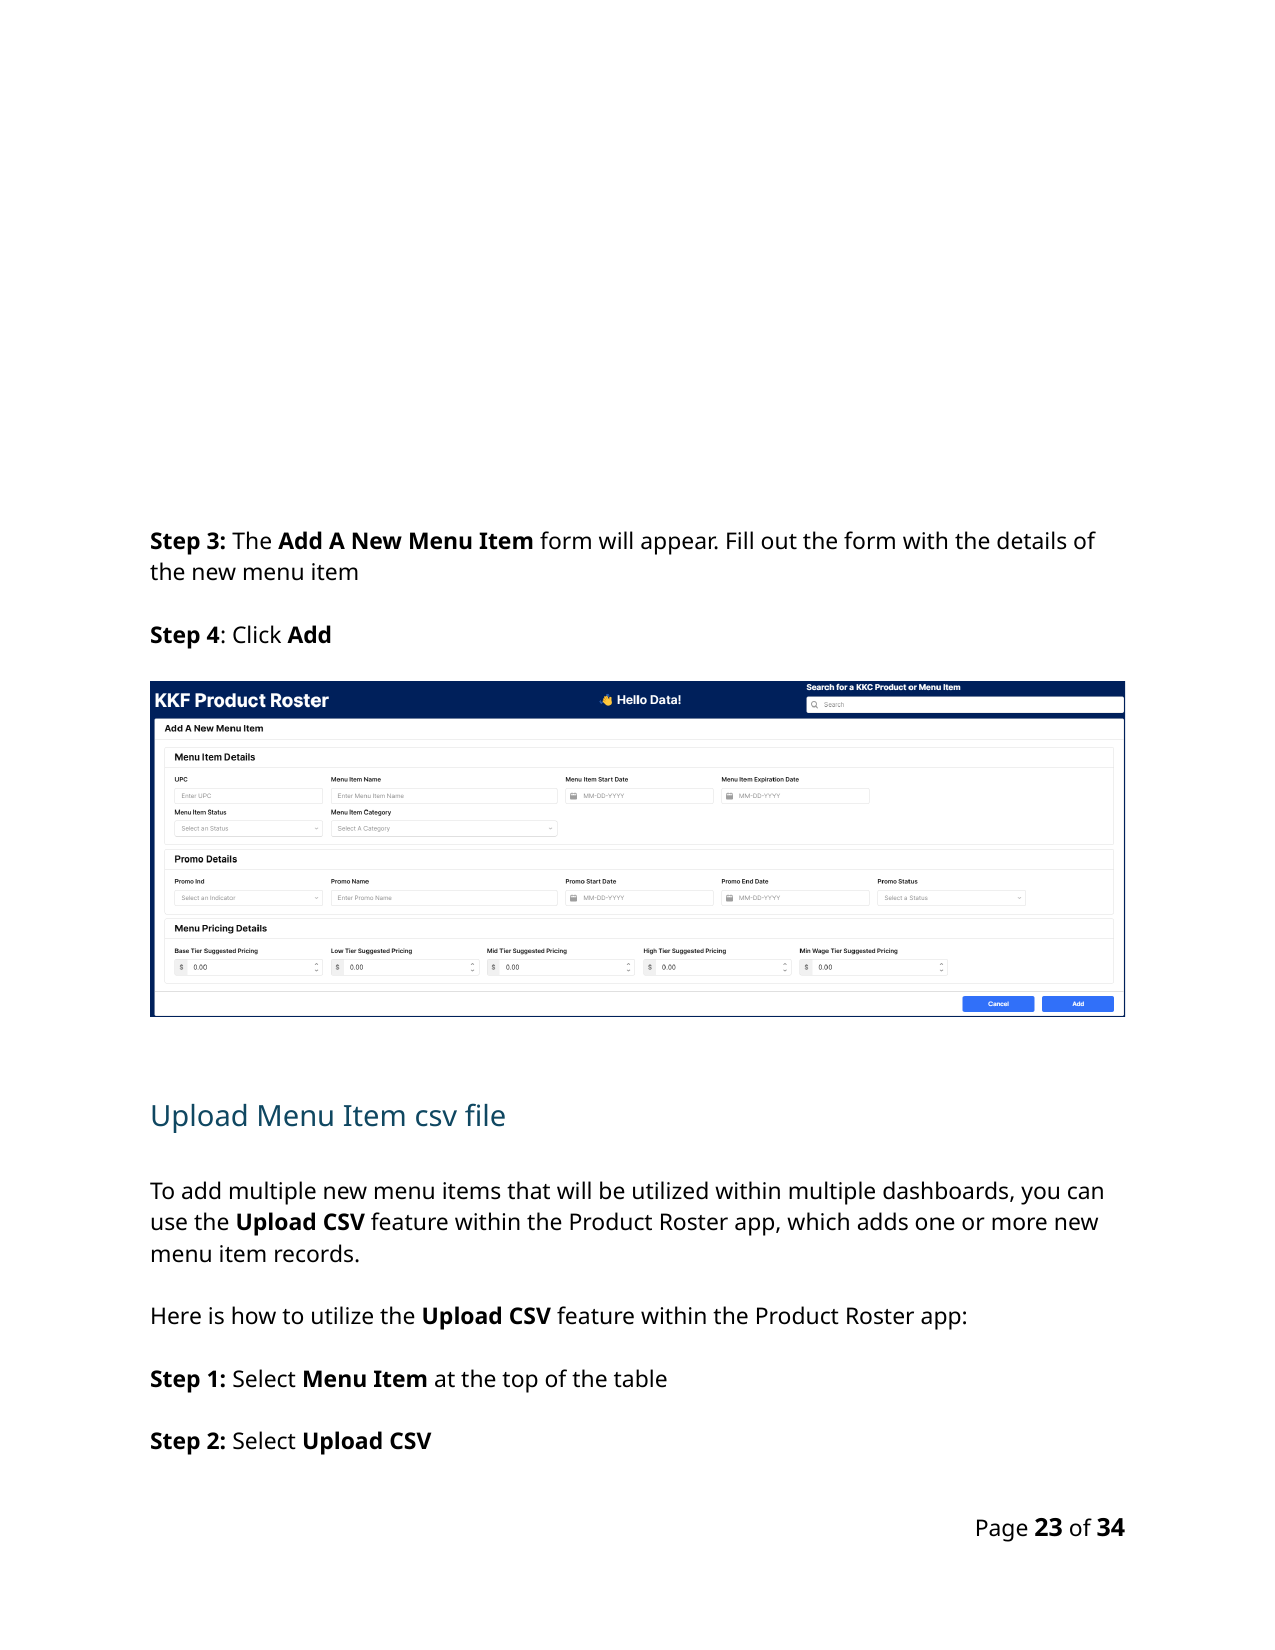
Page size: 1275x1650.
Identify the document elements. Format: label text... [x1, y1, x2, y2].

subtitle Upload Menu Item csv file [150, 1096, 1125, 1135]
text Step 1: Select Menu Item at the top of the table [150, 1362, 1125, 1394]
text Here is how to utilize the Upload CSV feature within the Product Roster app: [150, 1300, 1125, 1331]
text Step 4: Click Add [150, 619, 1125, 650]
text Step 2: Select Upload CSV [150, 1425, 1125, 1456]
text Step 3: The Add A New Menu Item form will appear. Fill out the form with the details of the new menu item [150, 525, 1125, 587]
picture [150, 681, 1125, 1017]
text To add multiple new menu items that will be utilized within multiple dashboards, you can use the Upload CSV feature within the Product Roster app, which adds one or more new menu item records. [150, 1175, 1125, 1269]
